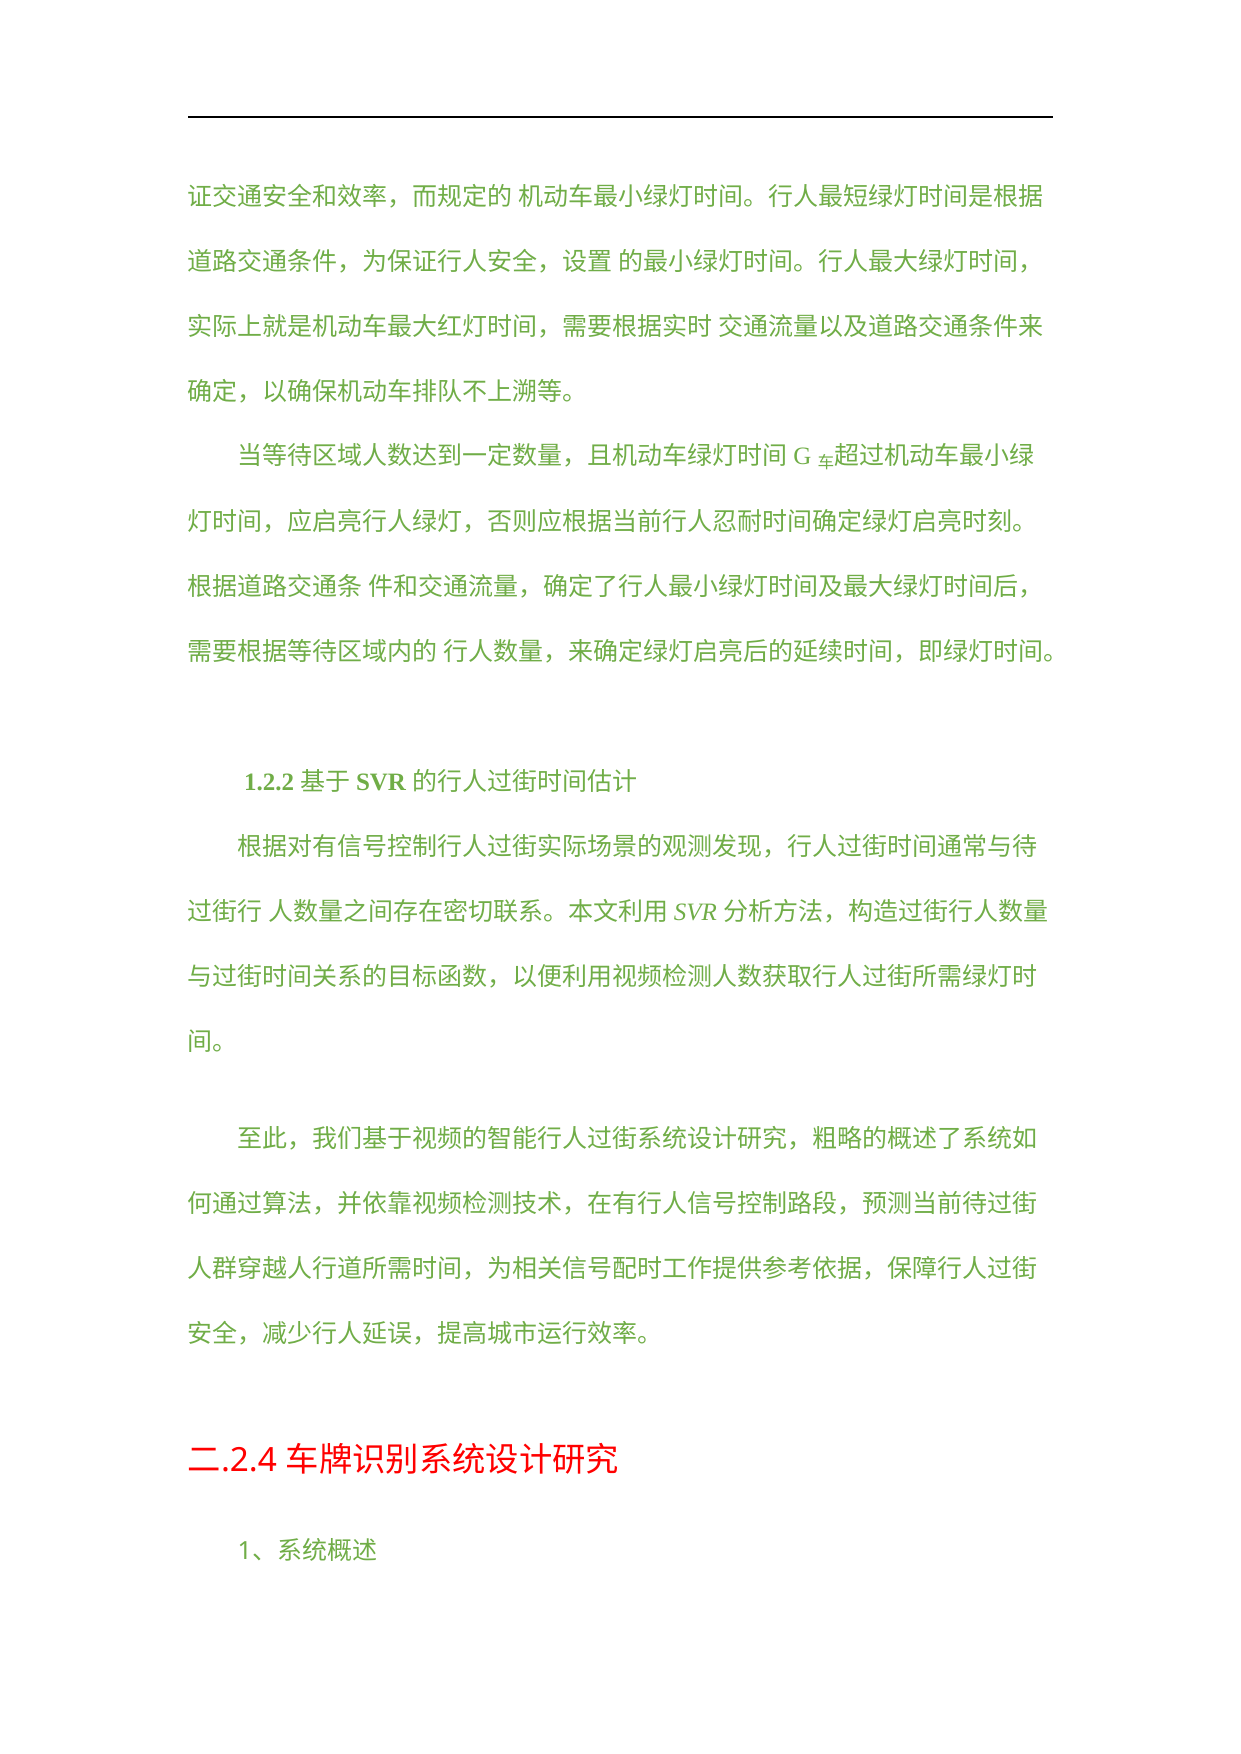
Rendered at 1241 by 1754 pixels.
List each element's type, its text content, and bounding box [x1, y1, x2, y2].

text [187, 162, 1053, 422]
text 1.2.2 基于 SVR 的行人过街时间估计 [187, 747, 1053, 812]
text 根据对有信号控制行人过街实际场景的观测发现，行人过街时间通常与待过街行 人数量之间存在密切联系。本文利用 SVR 分析方法，构造过街行人数量与过街时间关系的目标函数，以便利用视频检测人数获取行人过街所需绿灯时间。 [187, 812, 1053, 1072]
subtitle 车牌识别系统设计研究 [187, 1424, 1053, 1489]
text 至此，我们基于视频的智能行人过街系统设计研究，粗略的概述了系统如何通过算法，并依靠视频检测技术，在有行人信号控制路段，预测当前待过街人群穿越人行道所需时间，为相关信号配时工作提供参考依据，保障行人过街安全，减少行人延误，提高城市运行效率。 [187, 1104, 1053, 1364]
text 1、系统概述 [187, 1516, 1053, 1581]
text 当等待区域人数达到一定数量，且机动车绿灯时间 G 车超过机动车最小绿灯时间，应启亮行人绿灯，否则应根据当前行人忍耐时间确定绿灯启亮时刻。根据道路交通条 件和交通流量，确定了行人最小绿灯时间及最大绿灯时间后，需要根据等待区域内的 行人数量，来确定绿灯启亮后的延续时间，即绿灯时间。 [187, 422, 1053, 682]
